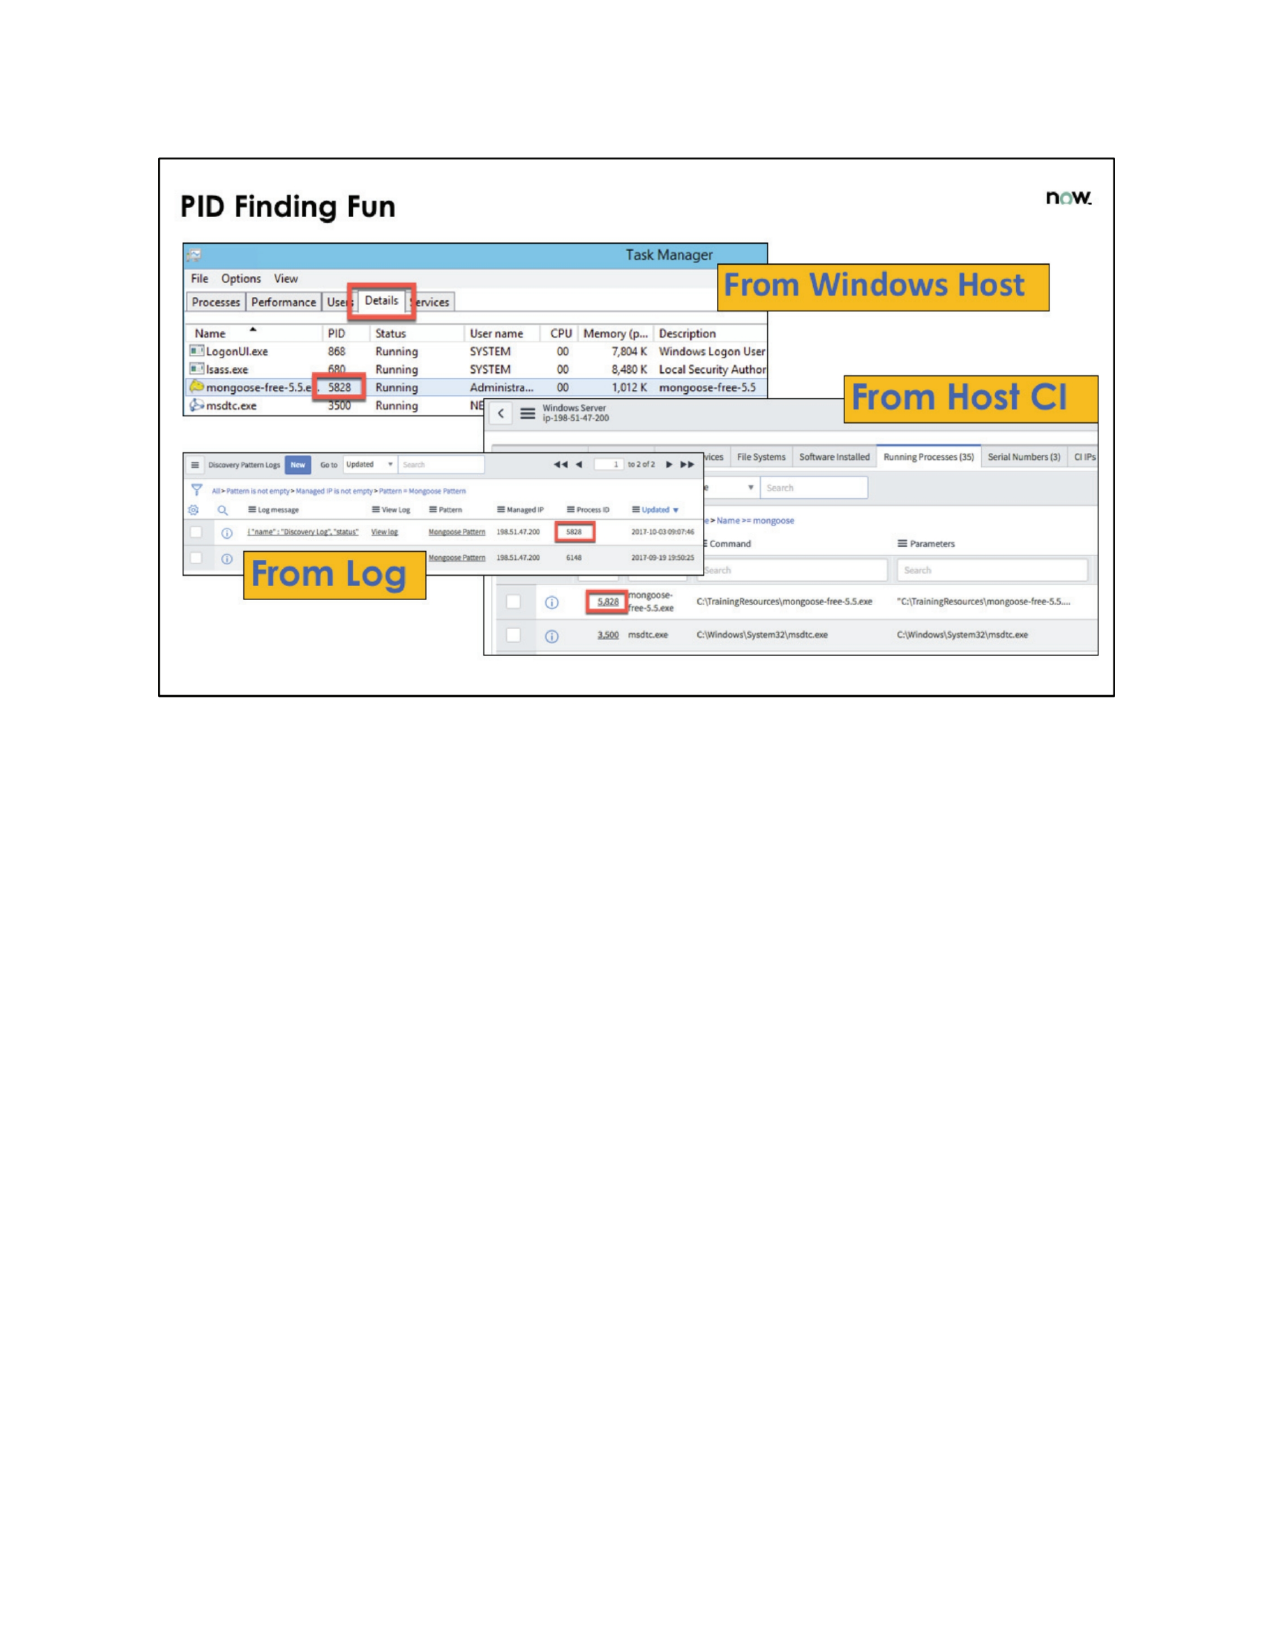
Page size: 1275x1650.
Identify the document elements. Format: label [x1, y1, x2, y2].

picture [150, 150, 1125, 704]
